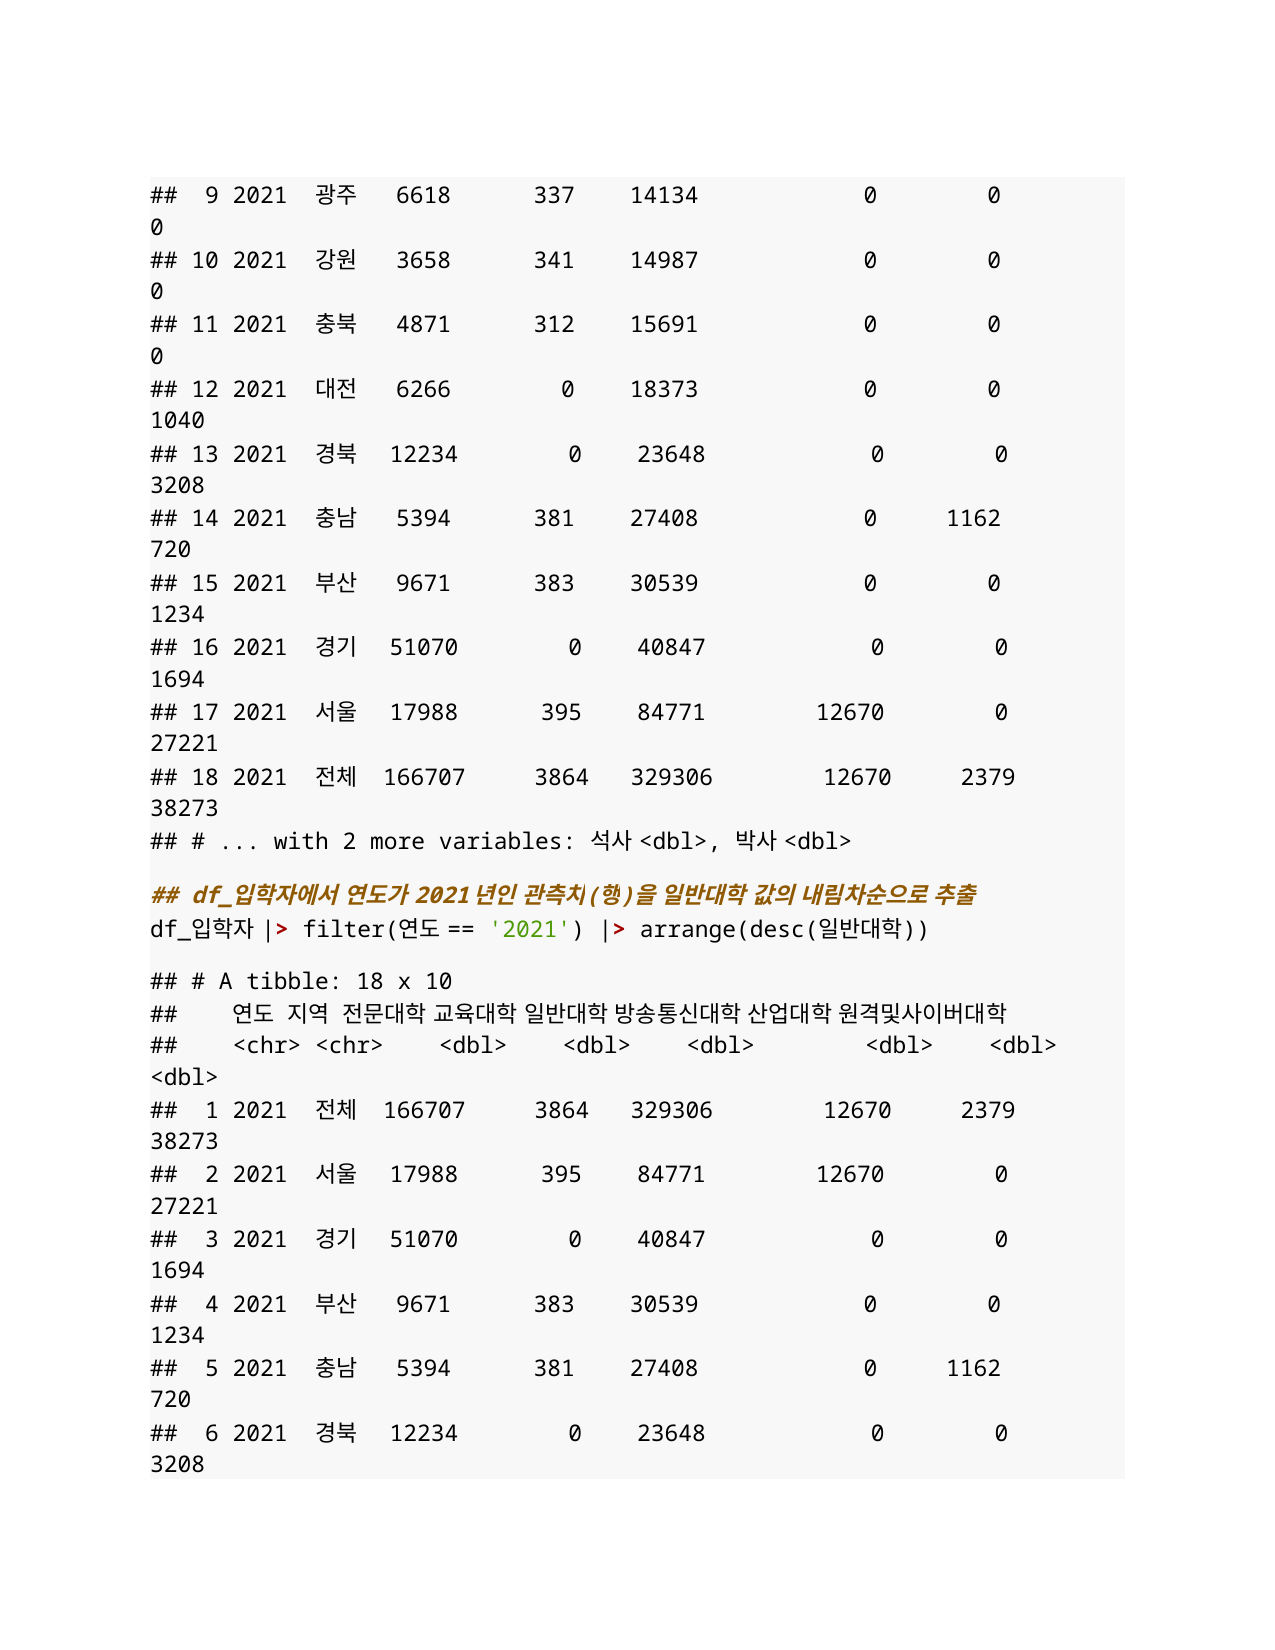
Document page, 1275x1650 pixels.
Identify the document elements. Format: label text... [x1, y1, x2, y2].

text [150, 965, 1125, 1479]
text ## df_입학자에서 연도가 2021년인 관측치(행)을 일반대학 값의 내림차순으로 추출 df_입학자 |> filter(연도 == '2021') |> arrange(desc(일반대학)) [414, 877, 1125, 944]
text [150, 177, 1125, 856]
text ## df_입학자에서 연도가 2021년인 관측치(행)을 일반대학 값의 내림차순으로 추출 df_입학자 |> filter(연도 == '2021') |> arrange(desc(일반대학)) [150, 877, 414, 944]
